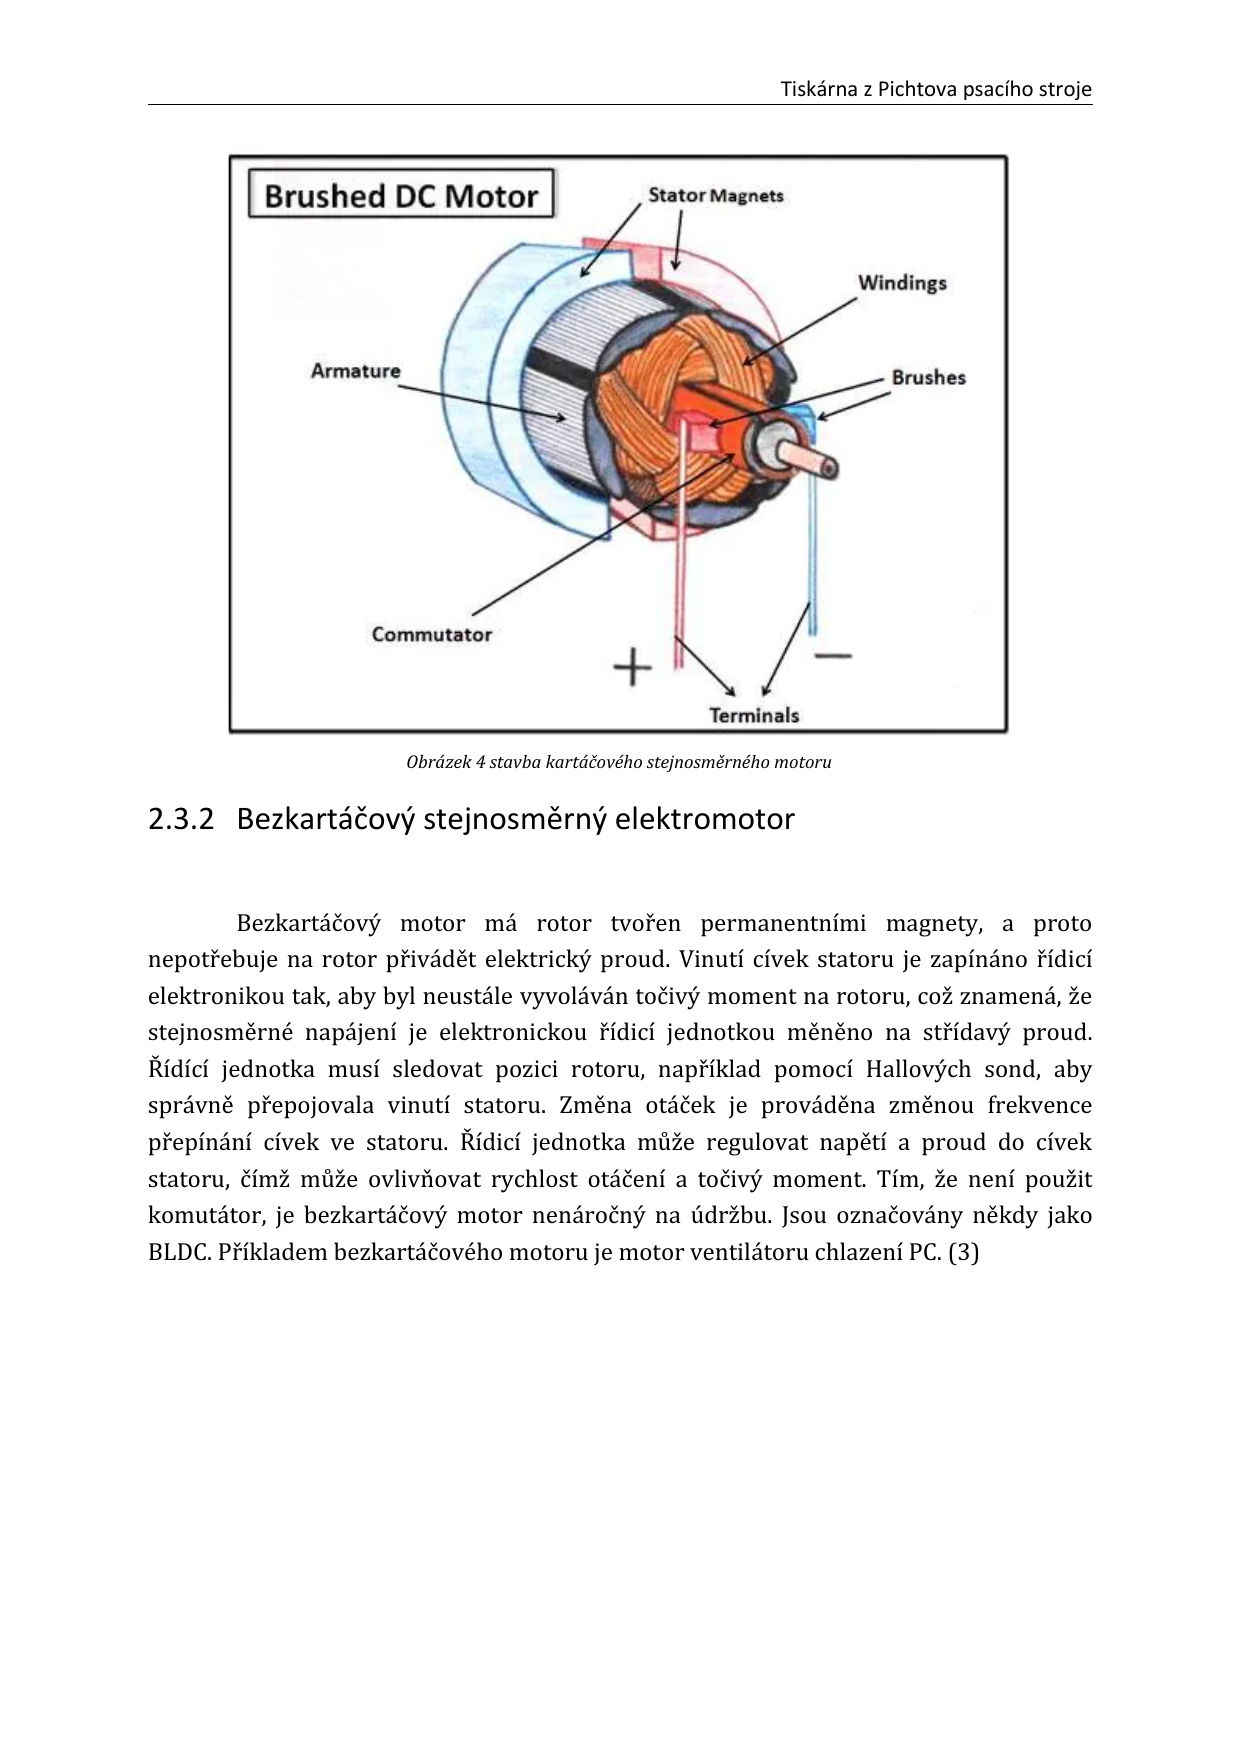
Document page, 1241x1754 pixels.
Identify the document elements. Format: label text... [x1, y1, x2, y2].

text Bezkartáčový motor má rotor tvořen permanentními magnety, a proto nepotřebuje na rotor přivádět elektrický proud. Vinutí cívek statoru je zapínáno řídicí elektronikou tak, aby byl neustále vyvoláván točivý moment na rotoru, což znamená, že stejnosměrné napájení je elektronickou řídicí jednotkou měněno na střídavý proud. Řídící jednotka musí sledovat pozici rotoru, například pomocí Hallových sond, aby správně přepojovala vinutí statoru. Změna otáček je prováděna změnou frekvence přepínání cívek ve statoru. Řídicí jednotka může regulovat napětí a proud do cívek statoru, čímž může ovlivňovat rychlost otáčení a točivý moment. Tím, že není použit komutátor, je bezkartáčový motor nenáročný na údržbu. Jsou označovány někdy jako BLDC. Příkladem bezkartáčového motoru je motor ventilátoru chlazení PC. [148, 907, 1093, 1266]
picture [228, 147, 1012, 743]
subtitle Bezkartáčový stejnosměrný elektromotor [148, 797, 1093, 838]
